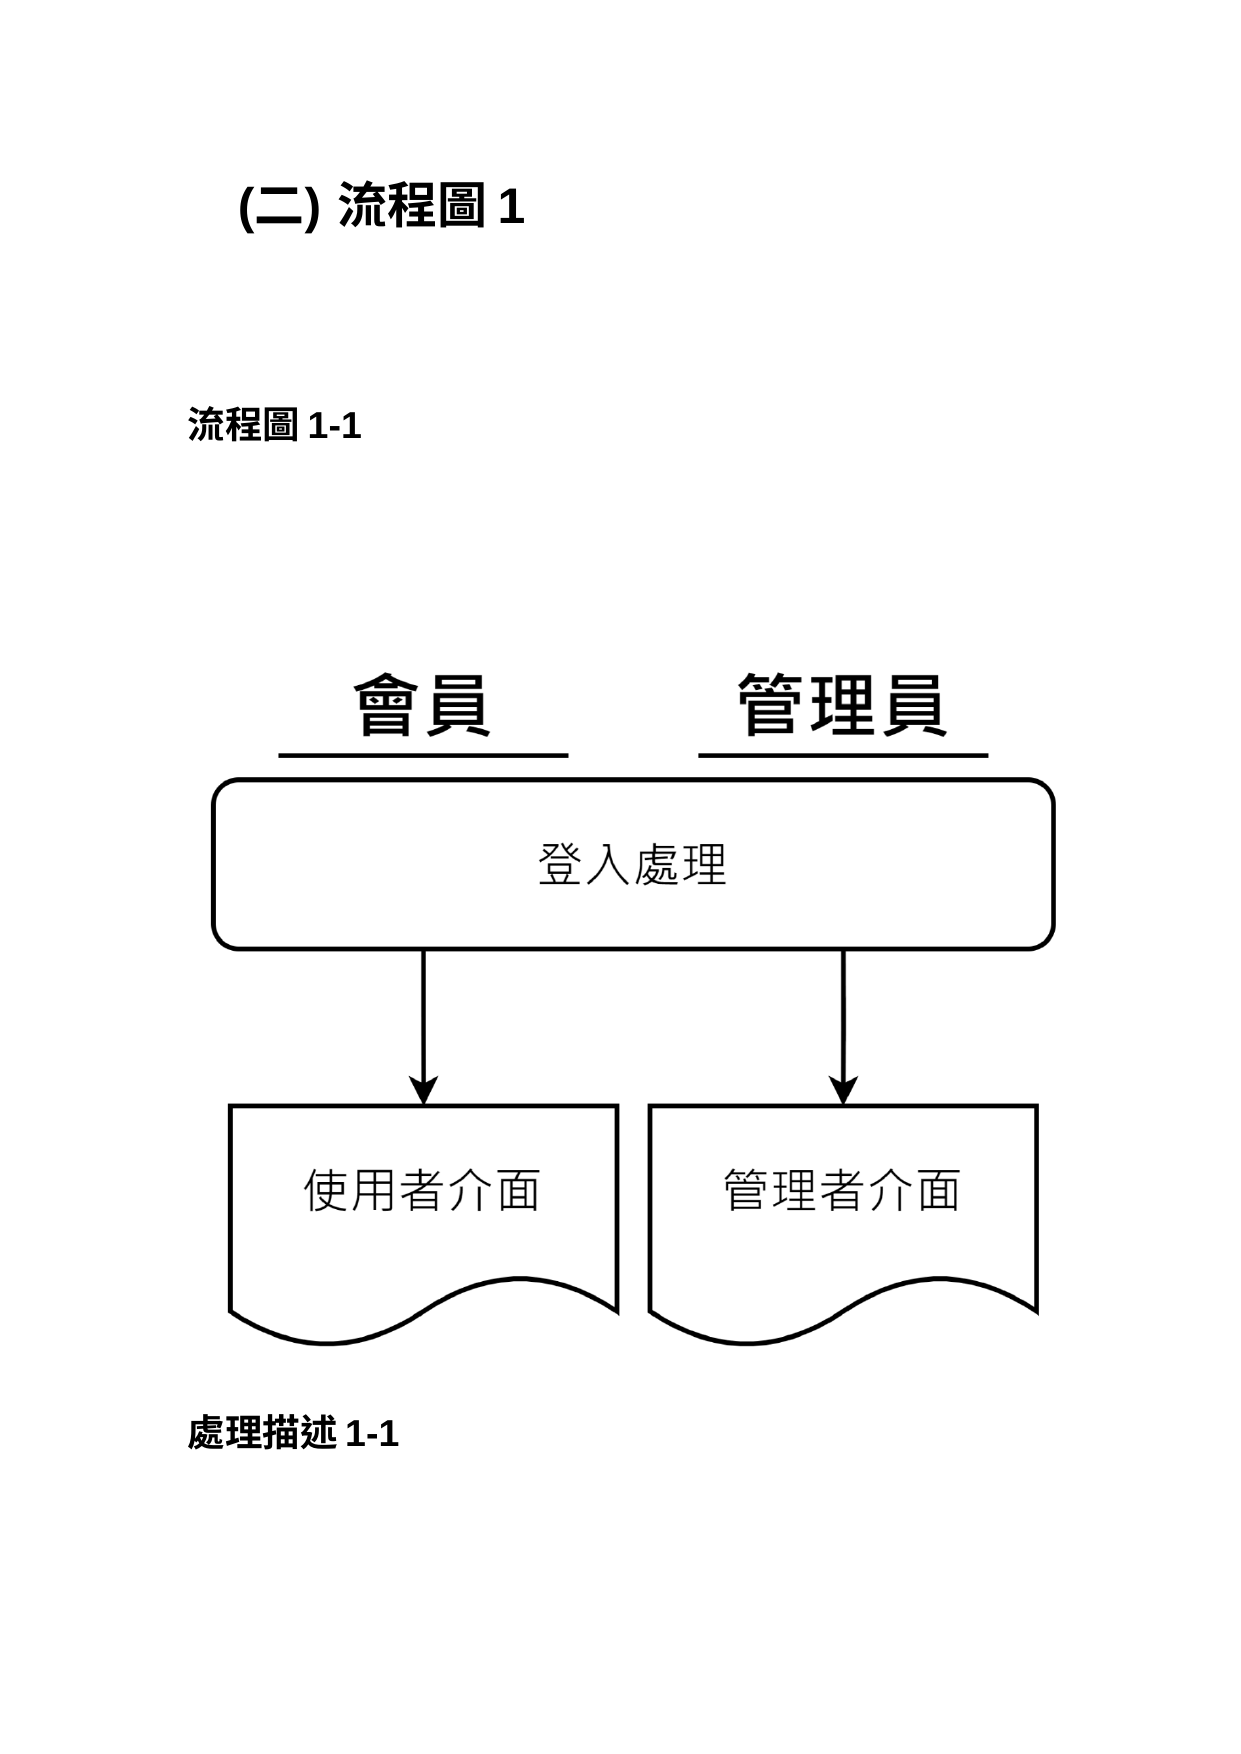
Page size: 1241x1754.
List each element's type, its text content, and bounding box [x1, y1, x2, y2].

picture [187, 585, 1081, 1375]
subtitle 處理描述1-1 [187, 1393, 1053, 1468]
subtitle 流程圖1-1 [187, 384, 1053, 459]
subtitle 流程圖1 [238, 164, 1053, 239]
